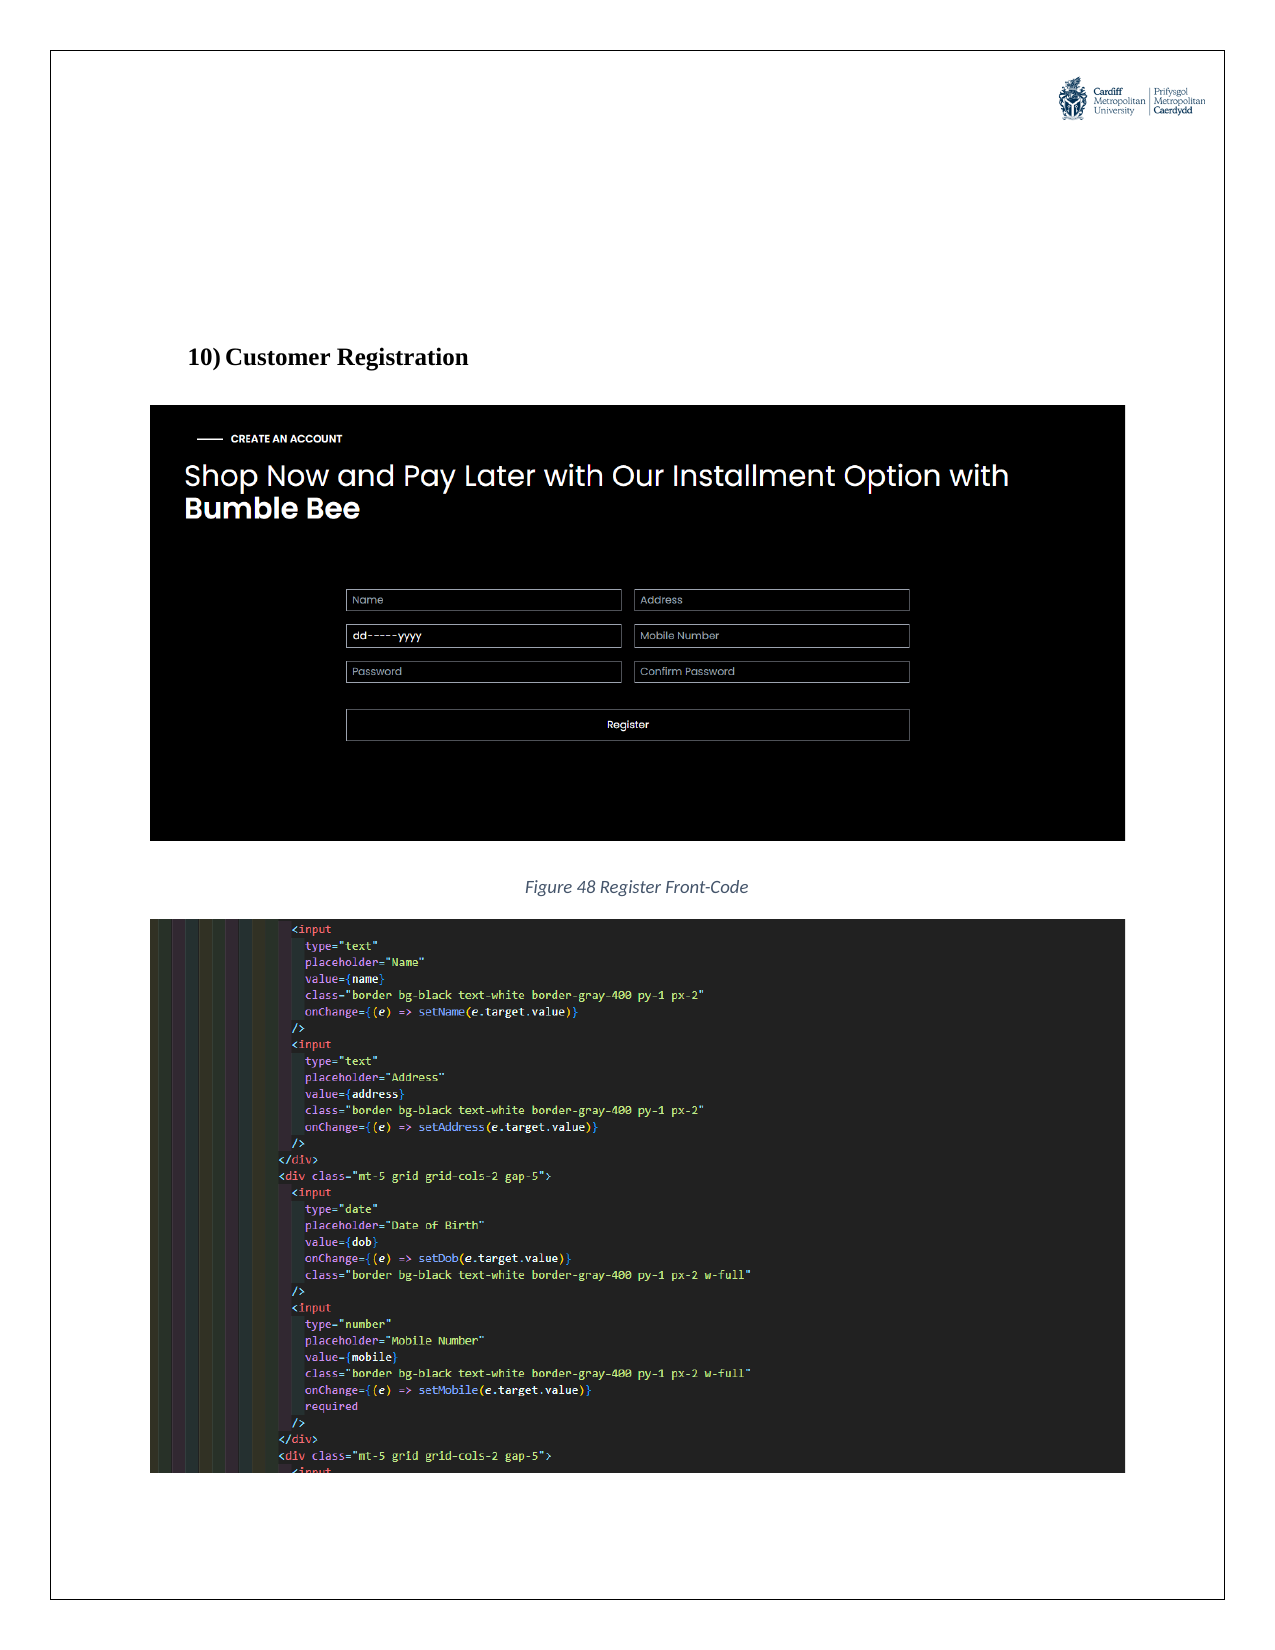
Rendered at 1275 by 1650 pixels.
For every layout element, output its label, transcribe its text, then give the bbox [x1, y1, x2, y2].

list Customer Registration [187, 342, 1125, 371]
picture [1058, 70, 1205, 129]
picture [150, 405, 1125, 841]
picture [150, 919, 1125, 1473]
